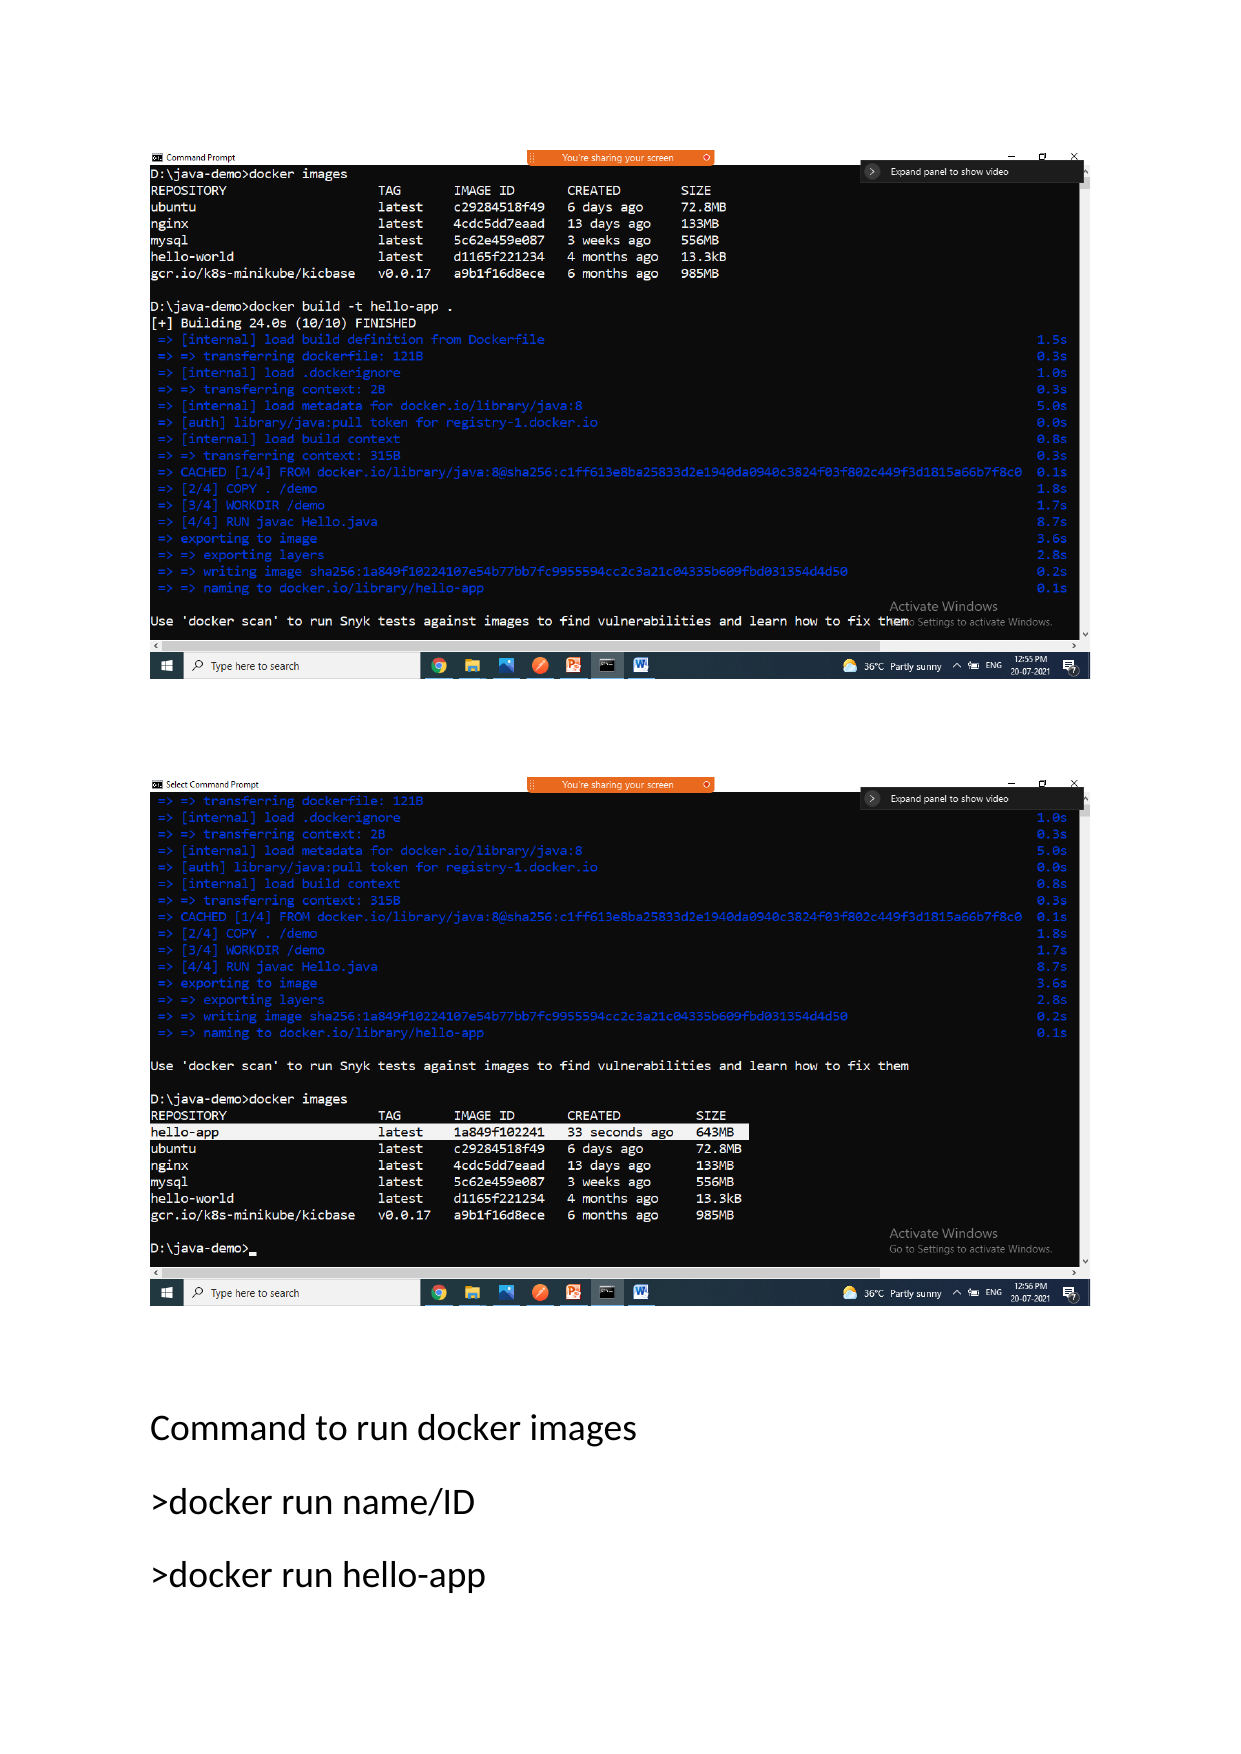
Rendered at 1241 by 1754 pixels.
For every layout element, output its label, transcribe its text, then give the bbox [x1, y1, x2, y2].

picture [150, 777, 1091, 1306]
text >docker run hello-app [150, 1551, 1090, 1597]
picture [150, 150, 1091, 679]
text >docker run name/ID [150, 1478, 1090, 1523]
text Command to run docker images [150, 1404, 1090, 1450]
